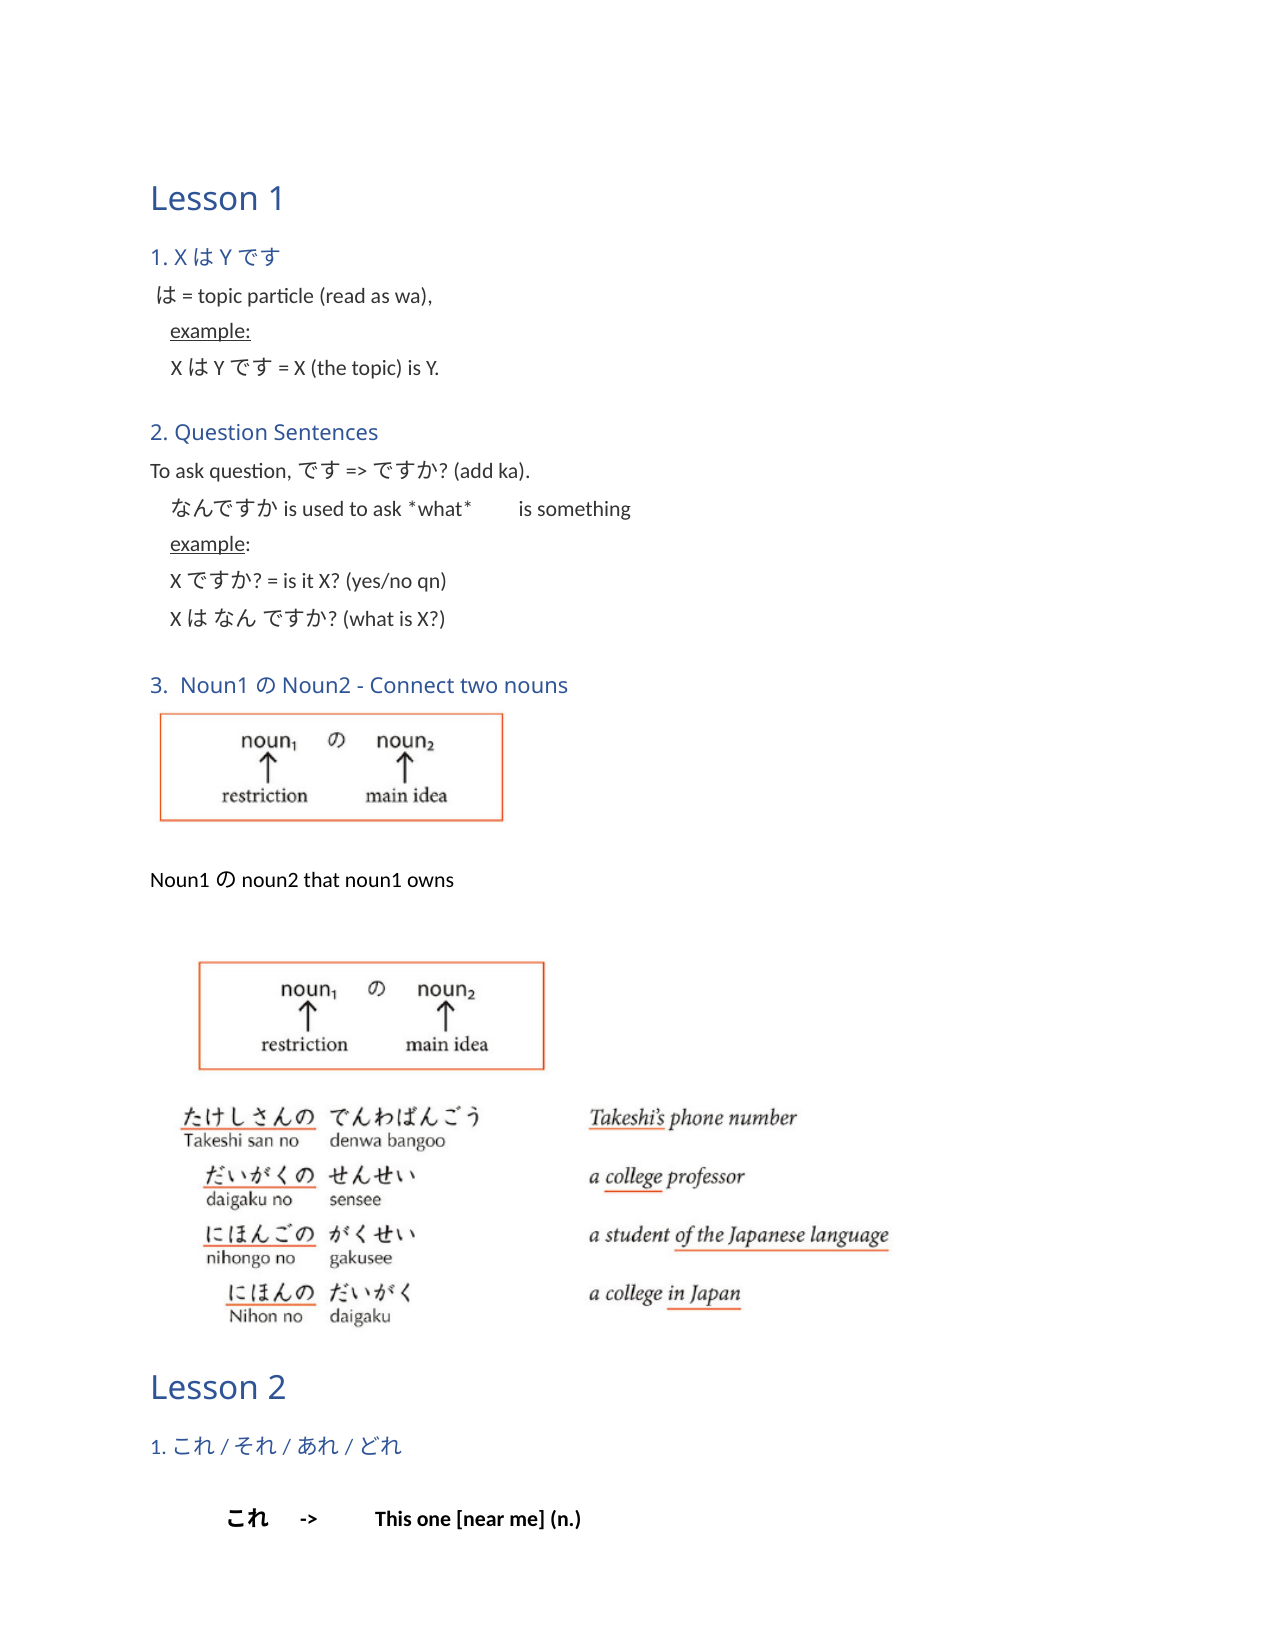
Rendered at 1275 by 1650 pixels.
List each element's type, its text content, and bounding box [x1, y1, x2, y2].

subtitle Question Sentences [150, 417, 1125, 447]
text example: [150, 317, 1125, 343]
subtitle Lesson 2 [150, 1364, 1125, 1409]
text To ask question, です => ですか? (add ka). [150, 453, 1125, 485]
text これ -> This one [near me] (n.) [150, 1501, 1125, 1532]
text なんですか is used to ask *what* is something [150, 491, 1125, 523]
picture [150, 706, 507, 823]
text example: [150, 530, 1125, 556]
text X は なん ですか? (what is X?) [150, 601, 1125, 633]
subtitle これ / それ / あれ / どれ [150, 1429, 1125, 1461]
text X ですか? = is it X? (yes/no qn) [150, 563, 1125, 594]
text Noun1 の noun2 that noun1 owns [150, 862, 1125, 894]
picture [150, 933, 911, 1337]
subtitle Lesson 1 [150, 174, 1125, 220]
text X は Y です = X (the topic) is Y. [150, 350, 1125, 381]
subtitle X は Y です [150, 240, 1125, 272]
subtitle Noun1 の Noun2 - Connect two nouns [150, 668, 1125, 700]
text は = topic particle (read as wa), [150, 278, 1125, 310]
